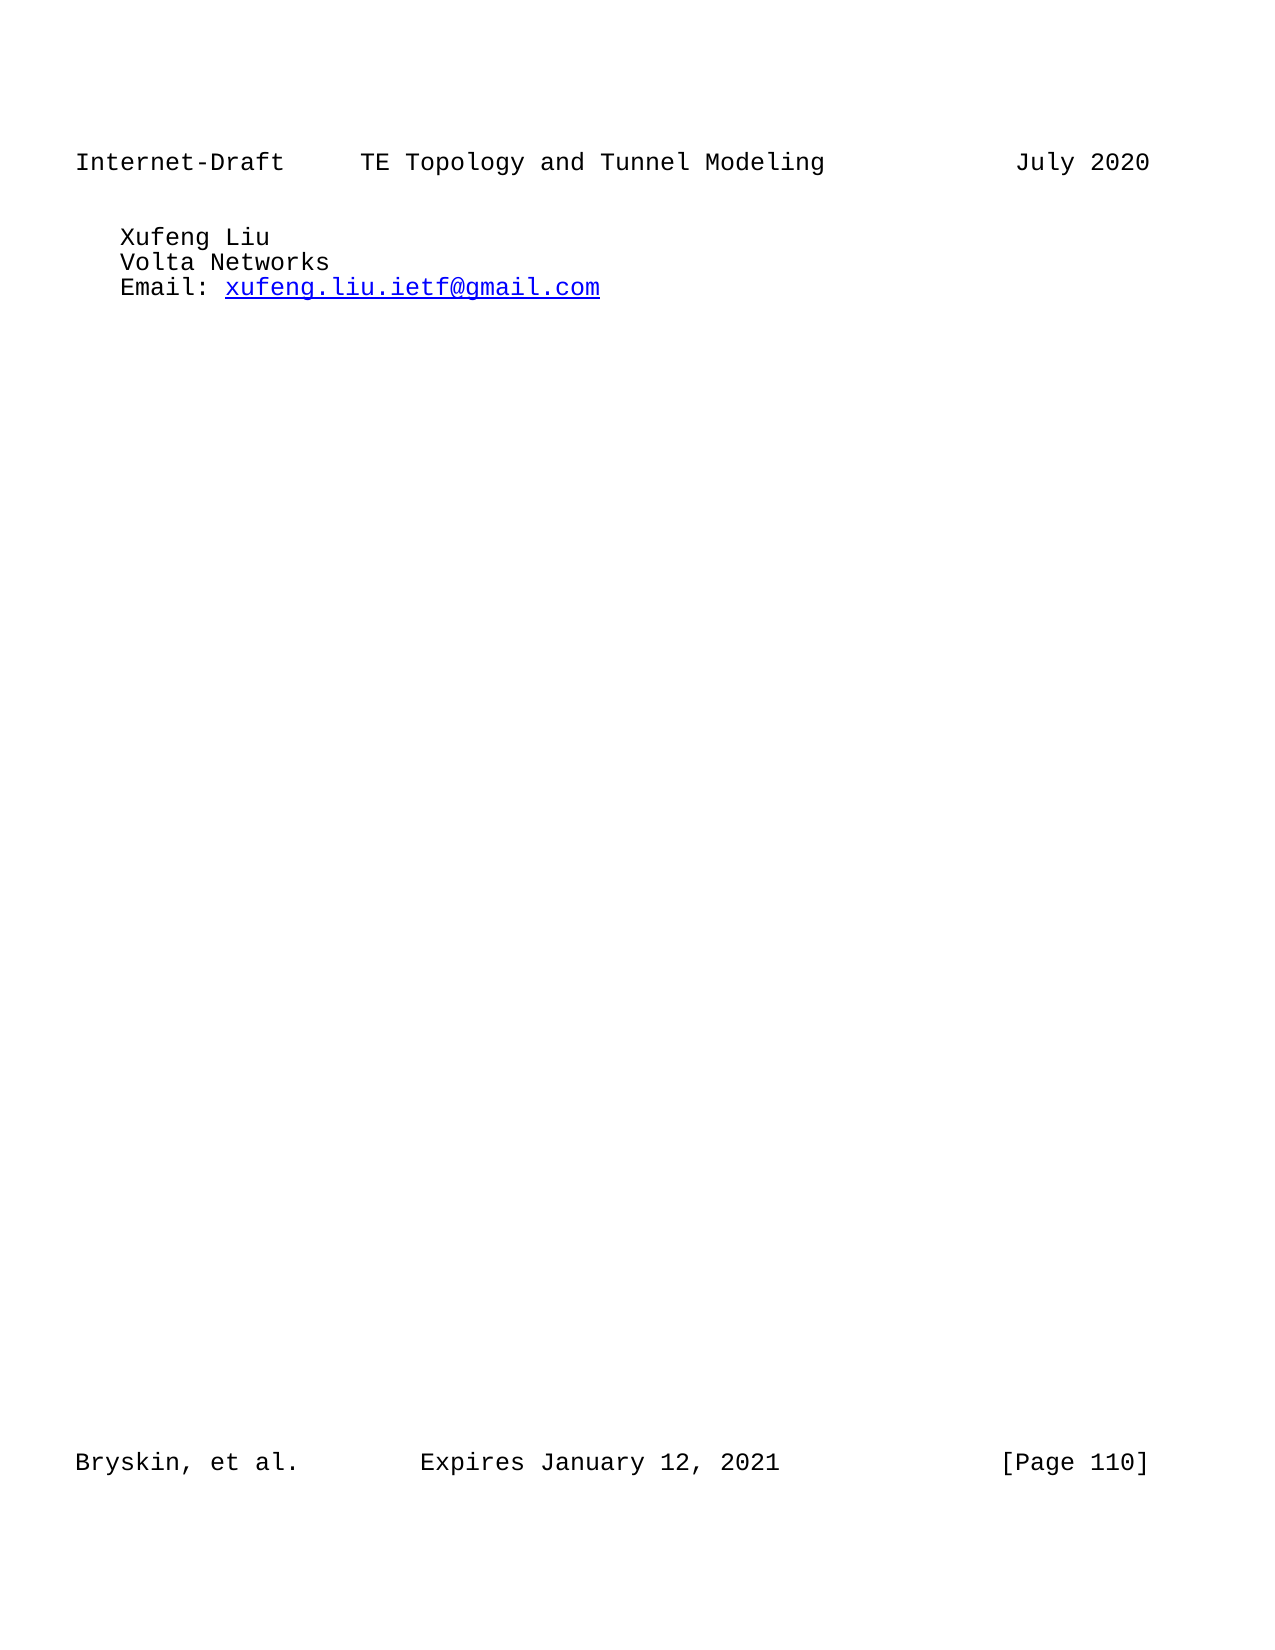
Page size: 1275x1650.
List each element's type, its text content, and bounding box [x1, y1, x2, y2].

text Email: xufeng.liu.ietf@gmail.com [120, 275, 1158, 300]
text Volta Networks [120, 250, 1158, 275]
text Xufeng Liu [120, 225, 1158, 250]
